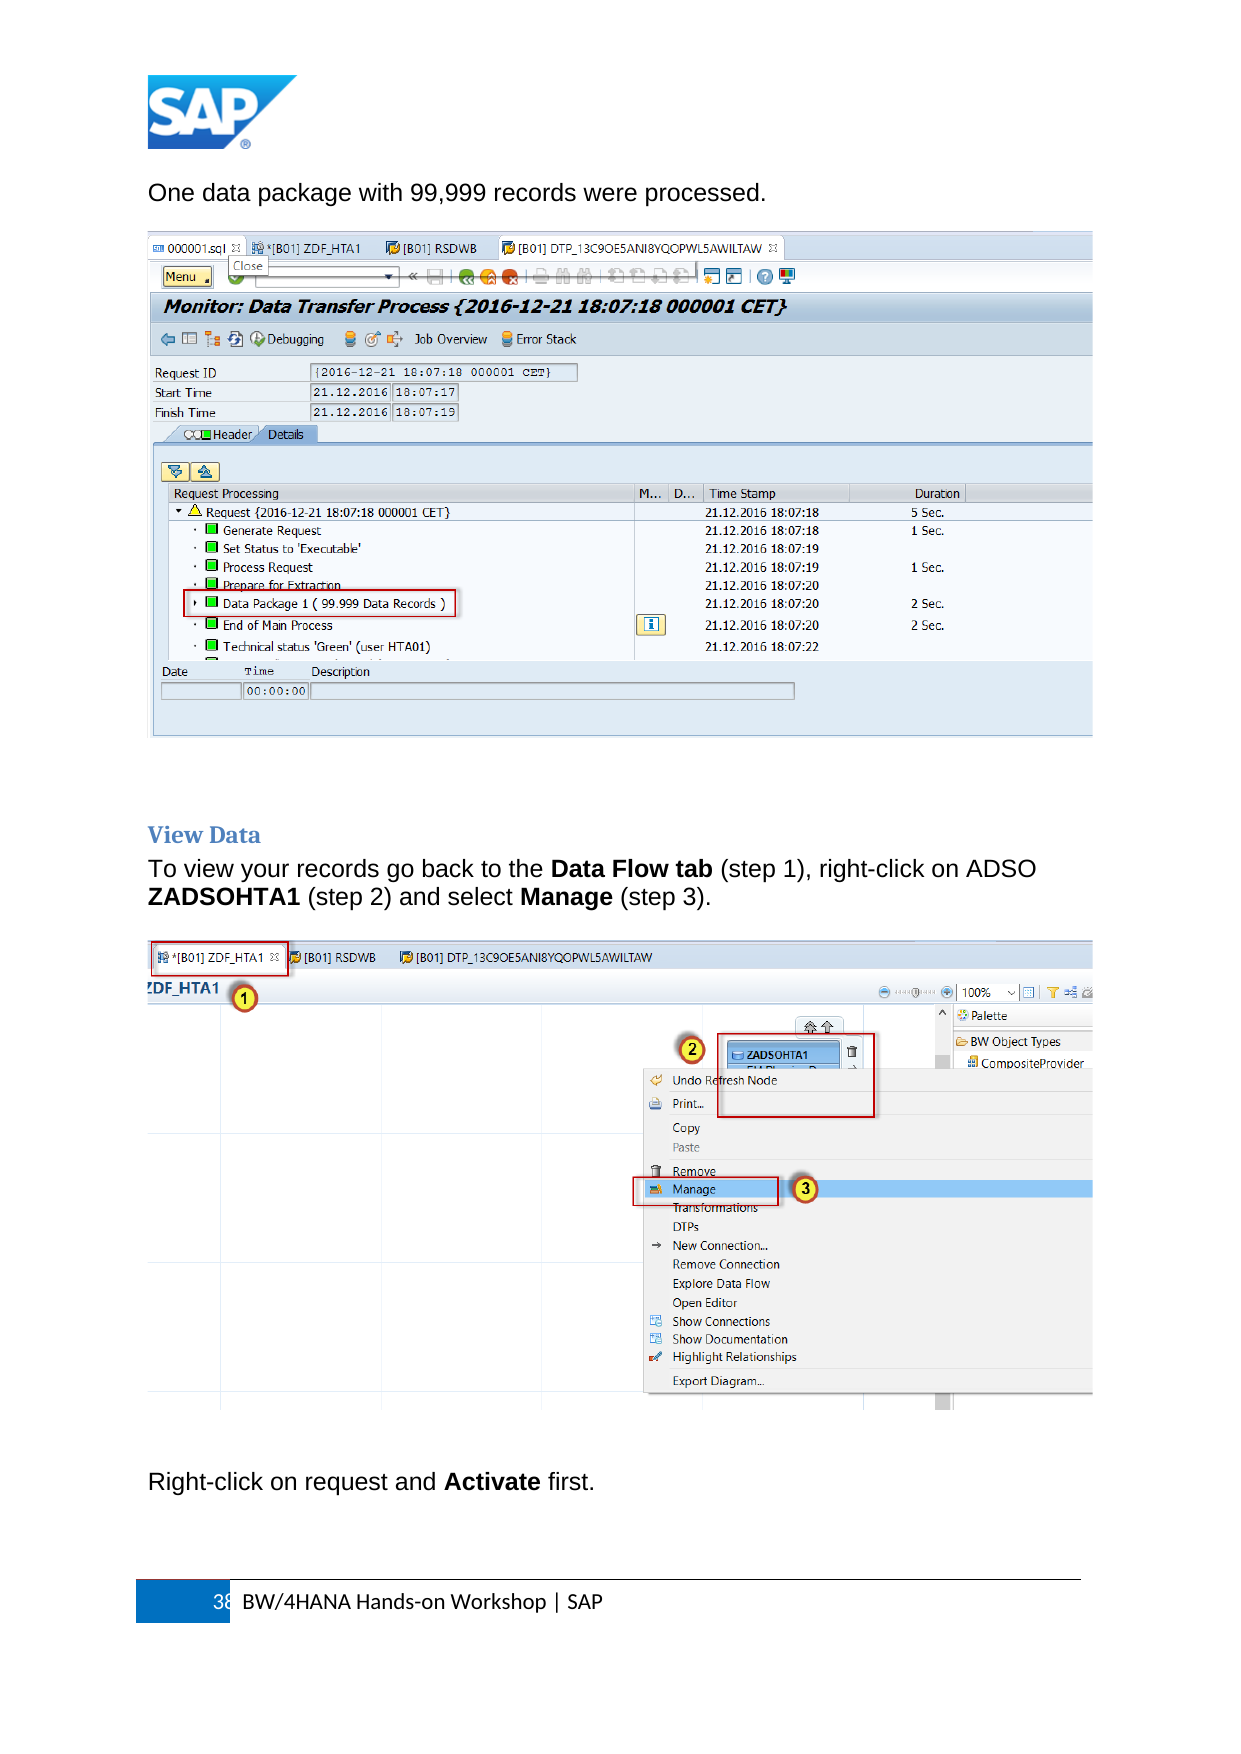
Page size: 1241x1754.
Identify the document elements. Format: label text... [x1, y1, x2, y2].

picture [147, 75, 298, 149]
picture [147, 940, 1093, 1410]
subtitle View Data [148, 821, 1093, 849]
picture [147, 231, 1093, 738]
text Right-click on request and Activate first. [148, 1467, 1093, 1495]
text To view your records go back to the Data Flow tab (step 1), right-click on ADSO ZADSOHTA1 (step 2) and select Manage (step 3). [148, 854, 1093, 911]
text One data package with 99,999 records were processed. [148, 178, 1093, 206]
